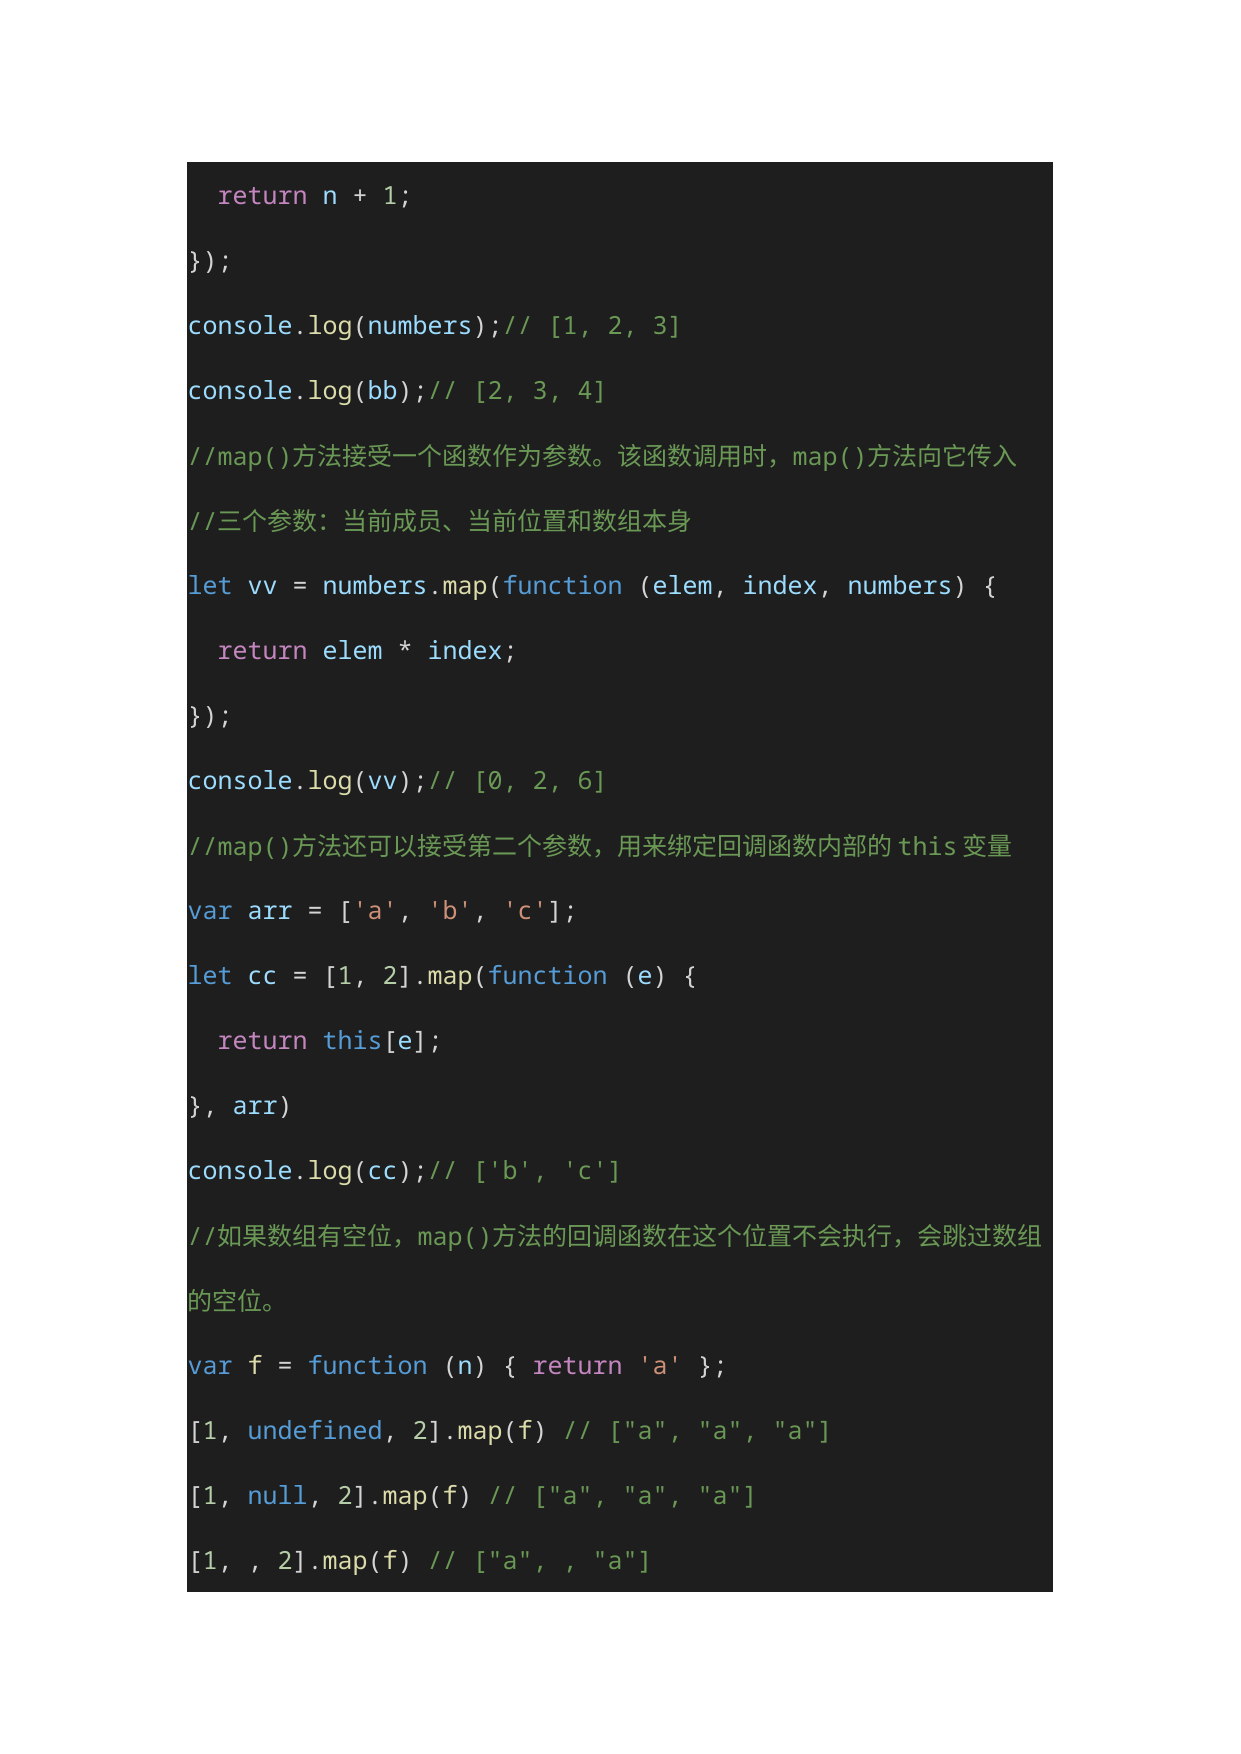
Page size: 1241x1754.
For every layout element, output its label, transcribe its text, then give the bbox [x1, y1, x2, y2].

text return this[e]; [187, 1007, 1053, 1072]
text let cc = [1, 2].map(function (e) { [187, 942, 1053, 1007]
text console.log(vv);// [0, 2, 6] [187, 747, 1053, 812]
text //map()方法接受一个函数作为参数。该函数调用时，map()方法向它传入 [187, 422, 1053, 487]
text console.log(bb);// [2, 3, 4] [187, 357, 1053, 422]
text return n + 1; [187, 162, 1053, 227]
text //map()方法还可以接受第二个参数，用来绑定回调函数内部的this变量 [187, 812, 1053, 877]
text }, arr) [187, 1072, 1053, 1137]
text var arr = ['a', 'b', 'c']; [187, 877, 1053, 942]
text }); [187, 682, 1053, 747]
text return elem * index; [187, 617, 1053, 682]
text [1, , 2].map(f) // ["a", , "a"] [187, 1527, 1053, 1592]
text [1, undefined, 2].map(f) // ["a", "a", "a"] [187, 1397, 1053, 1462]
text var f = function (n) { return 'a' }; [187, 1332, 1053, 1397]
text }); [187, 227, 1053, 292]
text //三个参数：当前成员、当前位置和数组本身 [187, 487, 1053, 552]
text console.log(cc);// ['b', 'c'] [187, 1137, 1053, 1202]
text let vv = numbers.map(function (elem, index, numbers) { [187, 552, 1053, 617]
text console.log(numbers);// [1, 2, 3] [187, 292, 1053, 357]
text //如果数组有空位，map()方法的回调函数在这个位置不会执行，会跳过数组的空位。 [187, 1202, 1053, 1332]
text [1, null, 2].map(f) // ["a", "a", "a"] [187, 1462, 1053, 1527]
